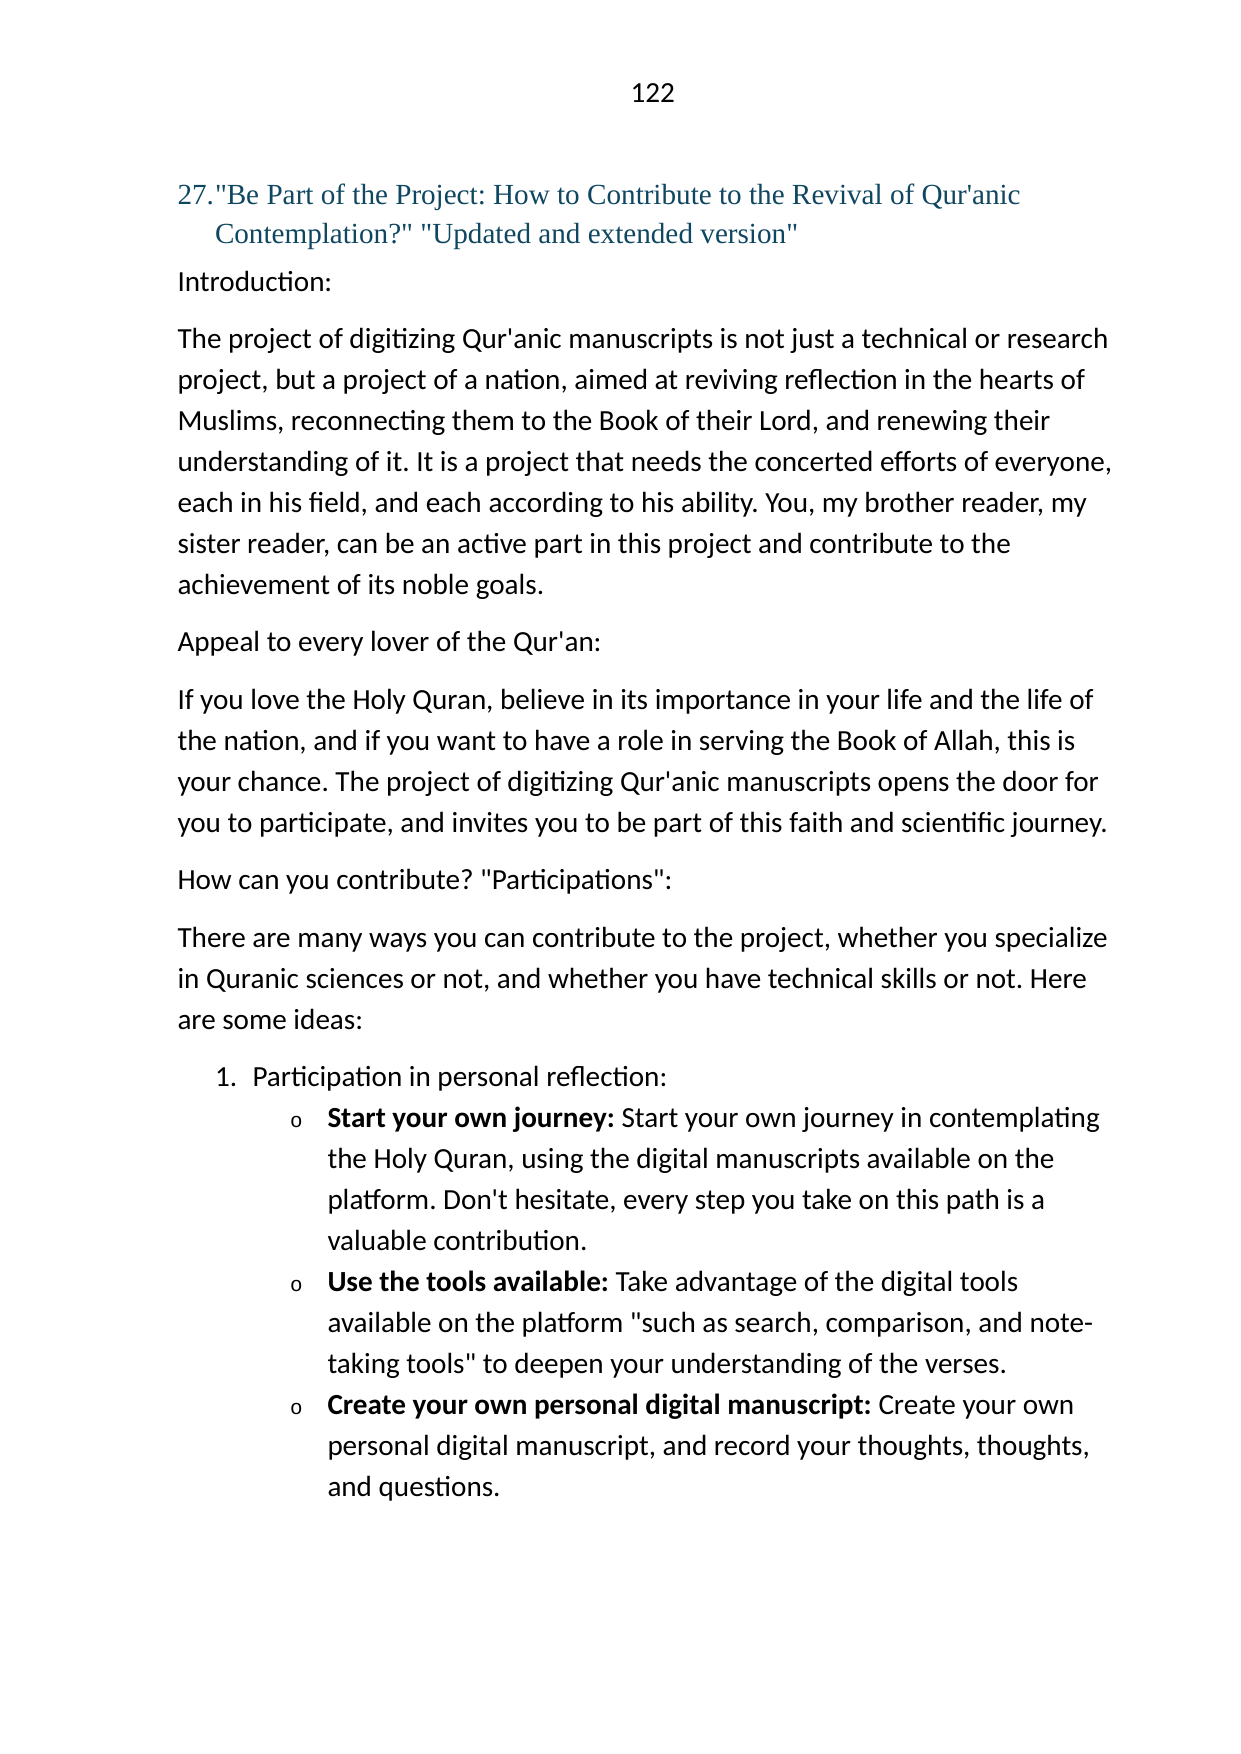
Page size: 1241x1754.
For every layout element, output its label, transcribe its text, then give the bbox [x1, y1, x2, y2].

text The project of digitizing Qur'anic manuscripts is not just a technical or research project, but a project of a nation, aimed at reviving reflection in the hearts of Muslims, reconnecting them to the Book of their Lord, and renewing their understanding of it. It is a project that needs the concerted efforts of everyone, each in his field, and each according to his ability. You, my brother reader, my sister reader, can be an active part in this project and contribute to the achievement of its noble goals. [177, 320, 1128, 601]
list Participation in personal reflection: [215, 1058, 1128, 1094]
text If you love the Holy Quran, believe in its importance in your life and the life of the nation, and if you want to have a role in serving the Book of Allah, this is your chance. The project of digitizing Qur'anic manuscripts opens the door for you to participate, and invites you to be part of this faith and scientific journey. [177, 681, 1128, 839]
text Appeal to every lover of the Qur'an: [177, 623, 1128, 659]
subtitle "Be Part of the Project: How to Contribute to the Revival of Qur'anic Contemplation?" "Updated and extended version" [177, 177, 1128, 249]
text How can you contribute? "Participations": [177, 861, 1128, 897]
text There are many ways you can contribute to the project, whether you specialize in Quranic sciences or not, and whether you have technical skills or not. Here are some ideas: [177, 919, 1128, 1037]
list Start your own journey: Start your own journey in contemplating the Holy Quran, using the digital manuscripts available on the platform. Don't hesitate, every step you take on this path is a valuable contribution. [290, 1099, 1128, 1258]
list Create your own personal digital manuscript: Create your own personal digital manuscript, and record your thoughts, thoughts, and questions. [290, 1386, 1128, 1503]
text Introduction: [177, 263, 1128, 298]
list Use the tools available: Take advantage of the digital tools available on the platform "such as search, comparison, and note-taking tools" to deepen your understanding of the verses. [290, 1263, 1128, 1381]
